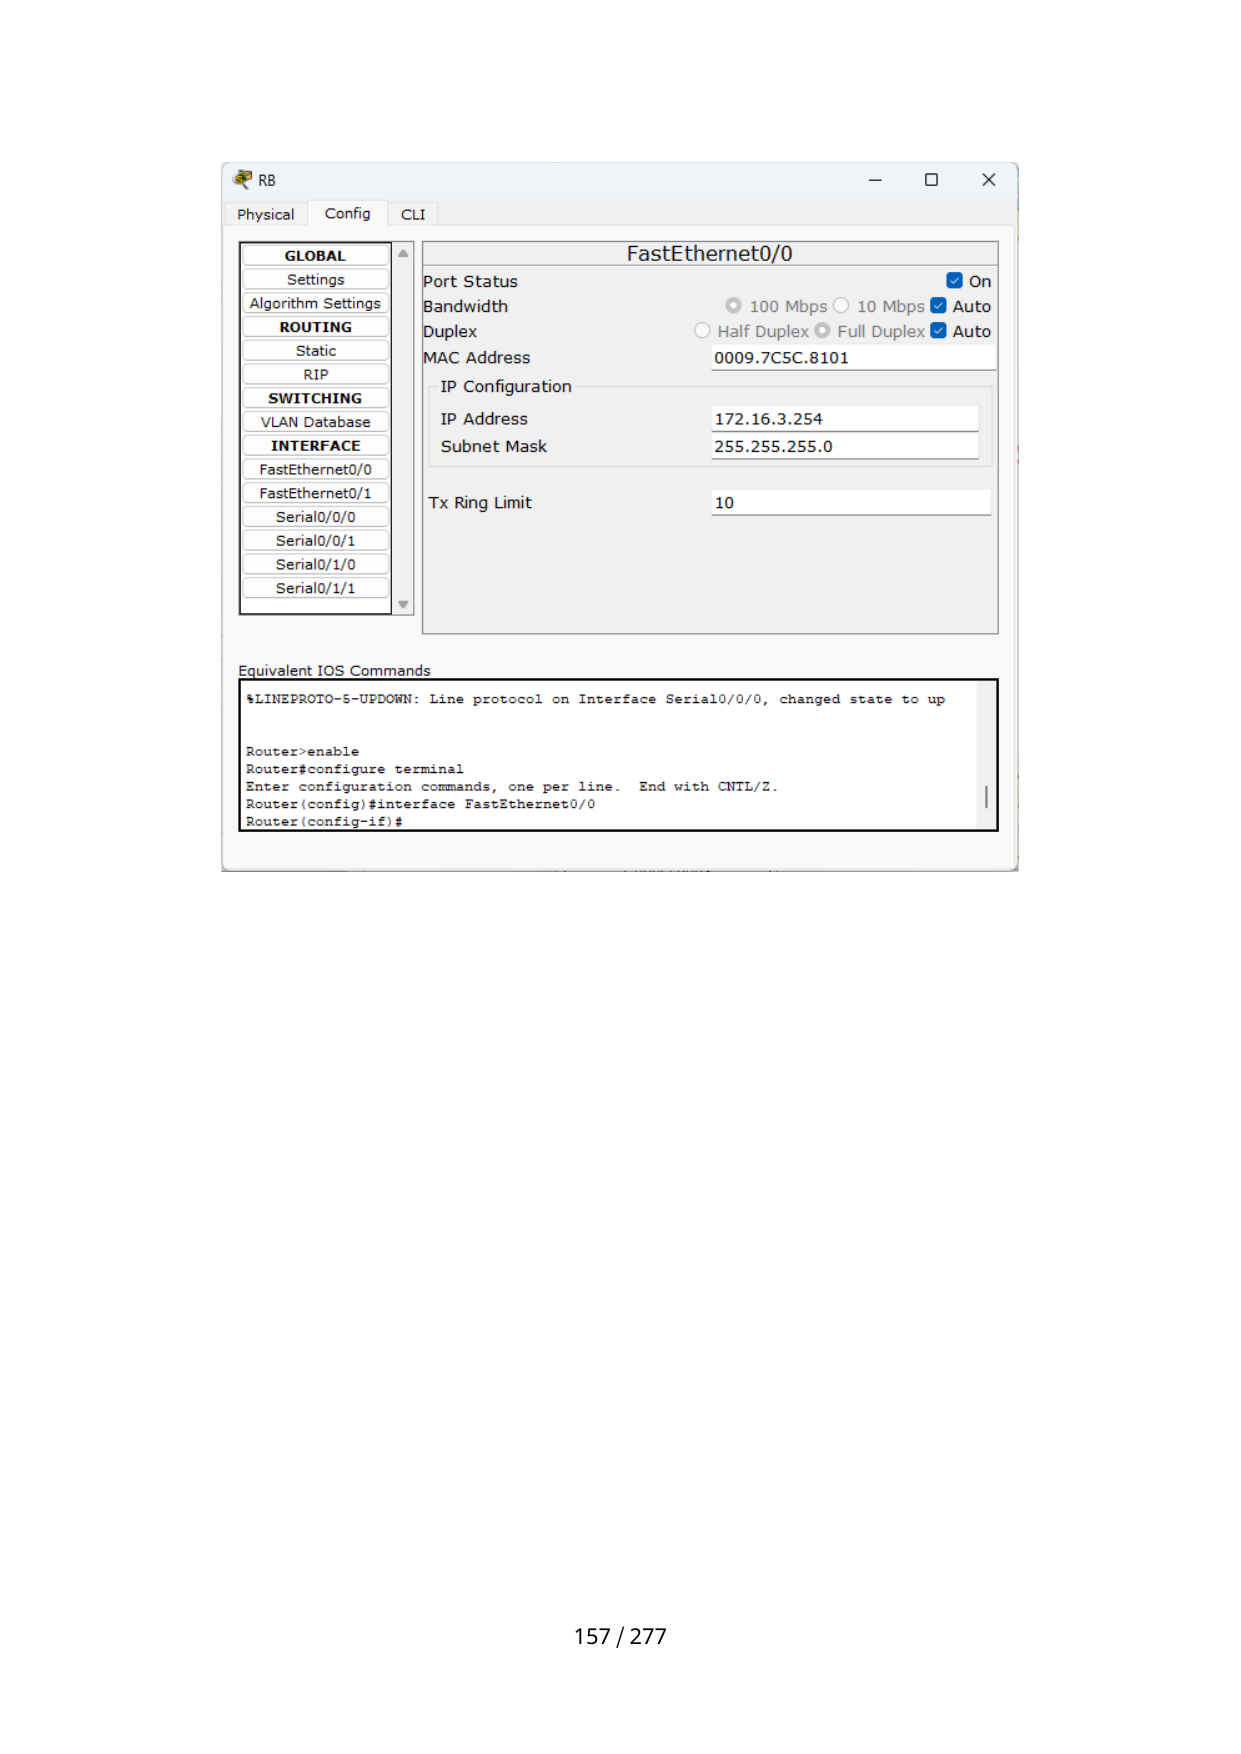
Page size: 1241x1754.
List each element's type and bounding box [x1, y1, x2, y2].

picture [221, 162, 1019, 872]
